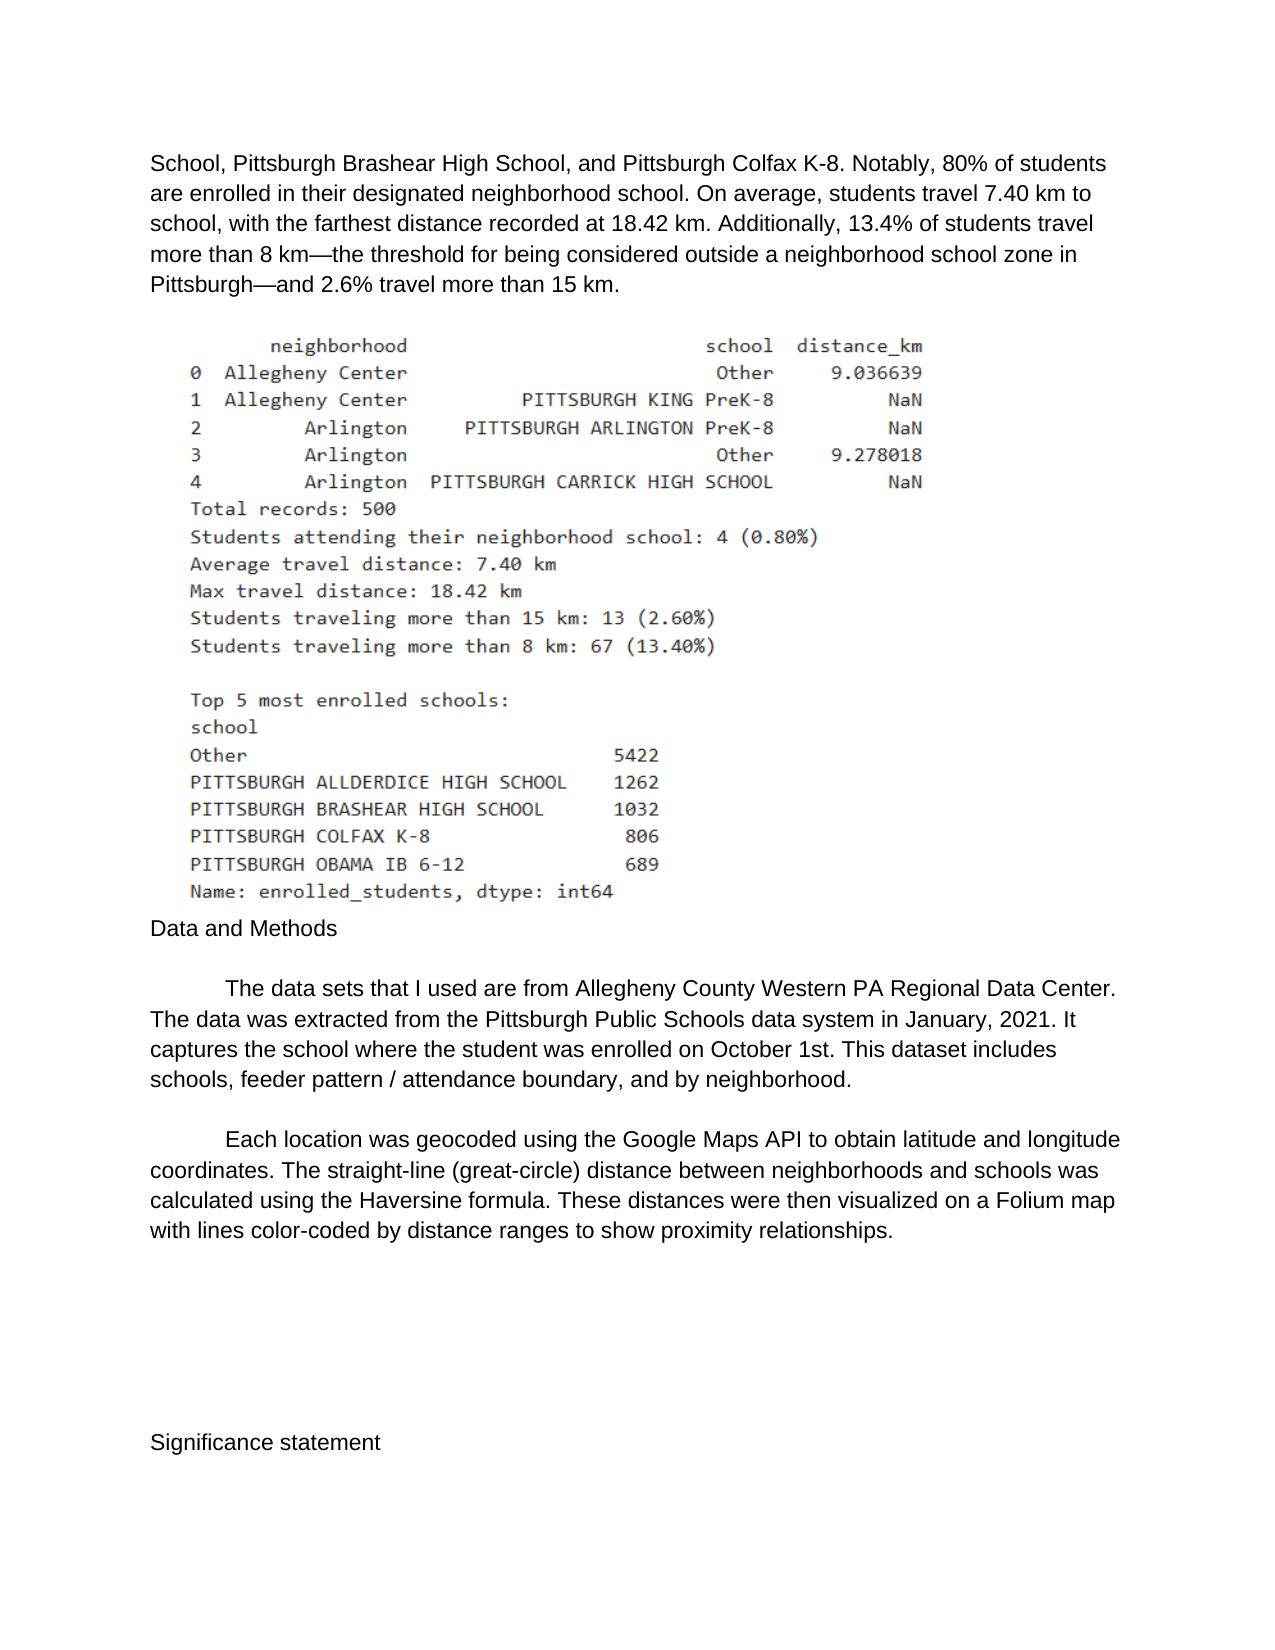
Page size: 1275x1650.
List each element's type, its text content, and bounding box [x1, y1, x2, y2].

picture [150, 331, 1125, 912]
text Significance statement [150, 1428, 1125, 1455]
text Each location was geocoded using the Google Maps API to obtain latitude and longitude coordinates. The straight-line (great-circle) distance between neighborhoods and schools was calculated using the Haversine formula. These distances were then visualized on a Folium map with lines color-coded by distance ranges to show proximity relationships. [150, 1126, 1125, 1243]
text The data sets that I used are from Allegheny County Western PA Regional Data Center. The data was extracted from the Pittsburgh Public Schools data system in January, 2021. It captures the school where the student was enrolled on October 1st. This dataset includes schools, feeder pattern / attendance boundary, and by neighborhood. [150, 975, 1125, 1092]
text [150, 150, 1125, 297]
text Data and Methods [150, 915, 1125, 941]
